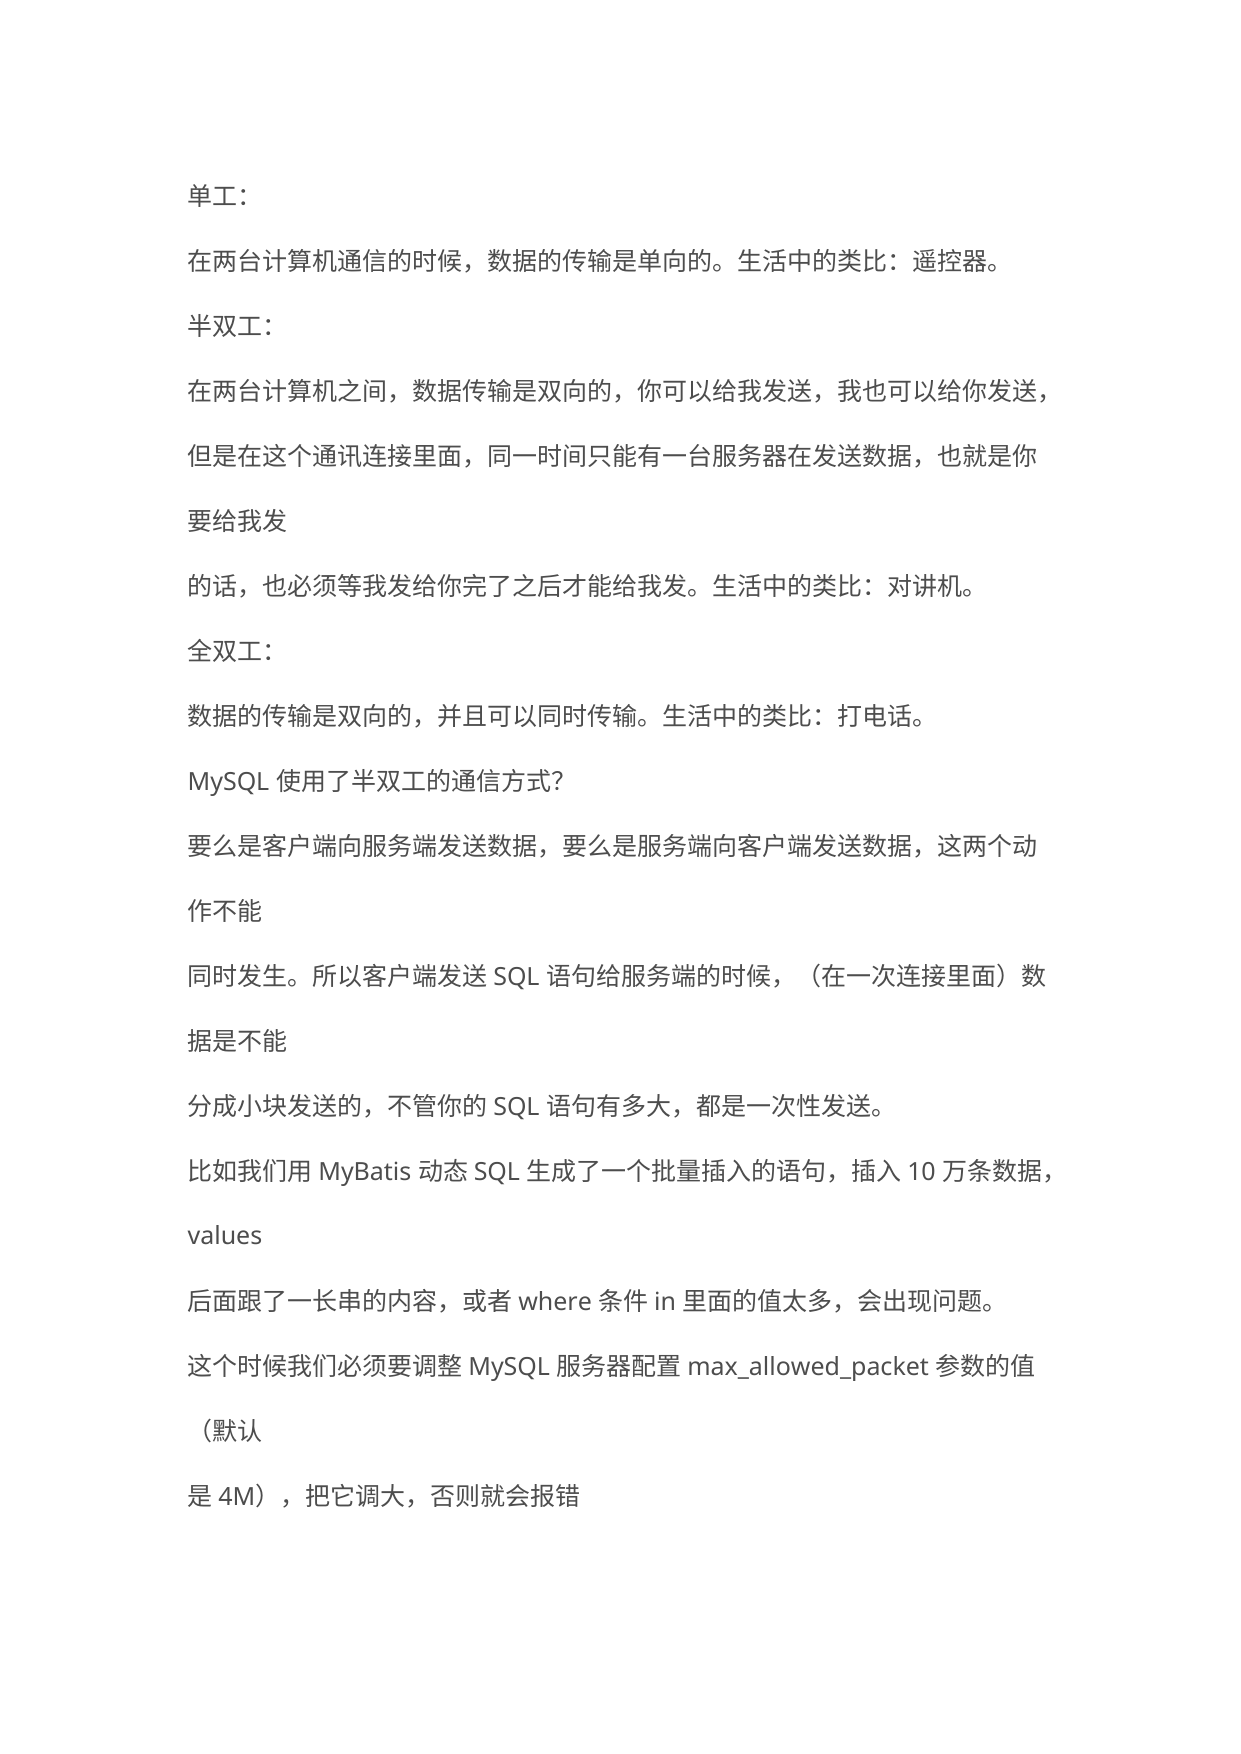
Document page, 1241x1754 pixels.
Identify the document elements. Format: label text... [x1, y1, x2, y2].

text 这个时候我们必须要调整 MySQL 服务器配置 max_allowed_packet 参数的值（默认 [187, 1332, 1053, 1462]
text 同时发生。所以客户端发送 SQL 语句给服务端的时候，（在一次连接里面）数据是不能 [187, 942, 1053, 1072]
text 的话，也必须等我发给你完了之后才能给我发。生活中的类比：对讲机。 [187, 552, 1053, 617]
text 在两台计算机通信的时候，数据的传输是单向的。生活中的类比：遥控器。 [187, 227, 1053, 292]
text 在两台计算机之间，数据传输是双向的，你可以给我发送，我也可以给你发送， [187, 357, 1053, 422]
text 数据的传输是双向的，并且可以同时传输。生活中的类比：打电话。 [187, 682, 1053, 747]
text 但是在这个通讯连接里面，同一时间只能有一台服务器在发送数据，也就是你要给我发 [187, 422, 1053, 552]
text 是 4M），把它调大，否则就会报错 [187, 1462, 1053, 1527]
text 要么是客户端向服务端发送数据，要么是服务端向客户端发送数据，这两个动作不能 [187, 812, 1053, 942]
text 后面跟了一长串的内容，或者 where 条件 in 里面的值太多，会出现问题。 [187, 1267, 1053, 1332]
text 比如我们用 MyBatis 动态 SQL 生成了一个批量插入的语句，插入 10 万条数据， [187, 1137, 1053, 1202]
text 分成小块发送的，不管你的 SQL 语句有多大，都是一次性发送。 [187, 1072, 1053, 1137]
text values [187, 1202, 1053, 1267]
text 全双工： [187, 617, 1053, 682]
text 半双工： [187, 292, 1053, 357]
text MySQL 使用了半双工的通信方式？ [187, 747, 1053, 812]
text 单工： [187, 162, 1053, 227]
